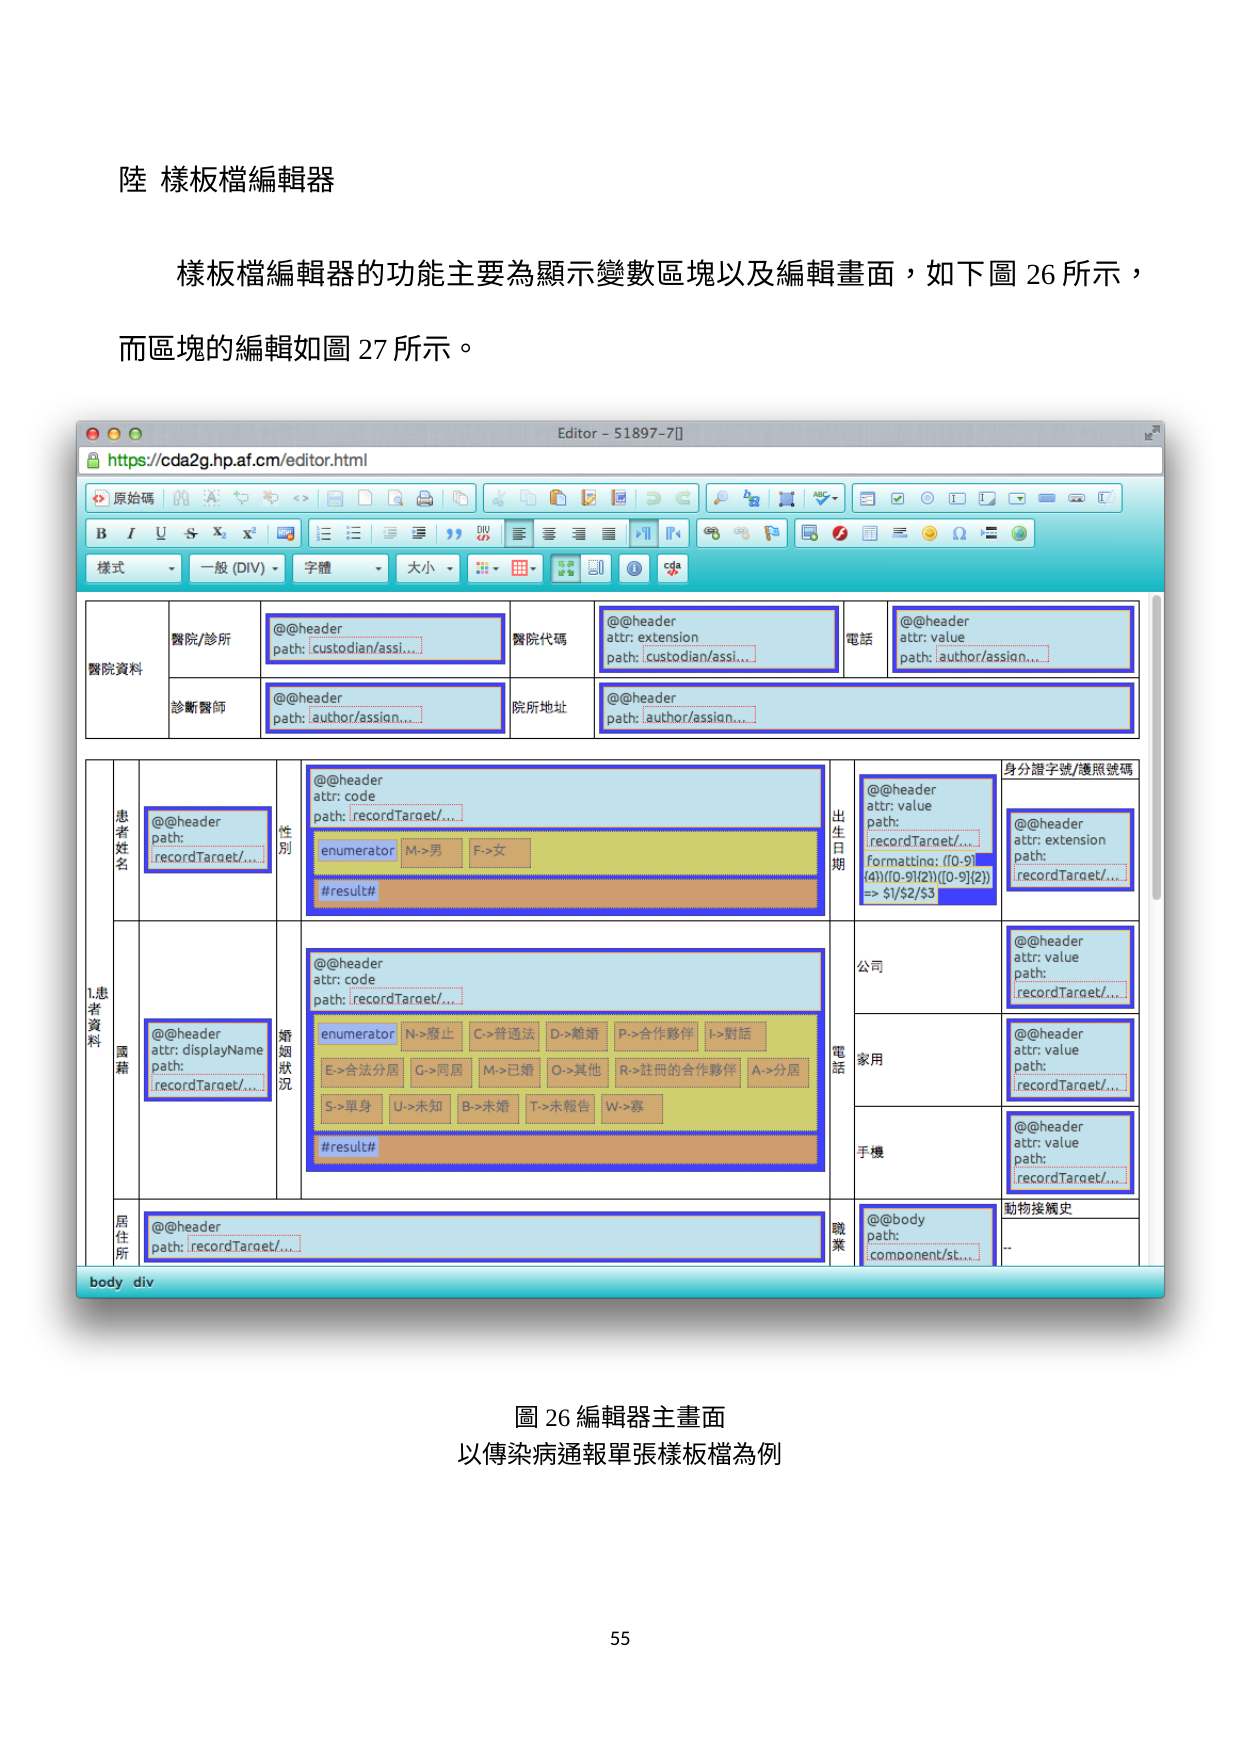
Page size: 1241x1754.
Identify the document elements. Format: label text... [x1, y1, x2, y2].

subtitle 樣板檔編輯器 [118, 140, 1122, 215]
text 樣板檔編輯器的功能主要為顯示變數區塊以及編輯畫面，如下圖 26所示，而區塊的編輯如圖 27所示。 [118, 234, 1122, 384]
text 圖 26 編輯器主畫面 [1, 1397, 1239, 1434]
picture [16, 384, 1224, 1382]
text 以傳染病通報單張樣板檔為例 [118, 1434, 1122, 1472]
